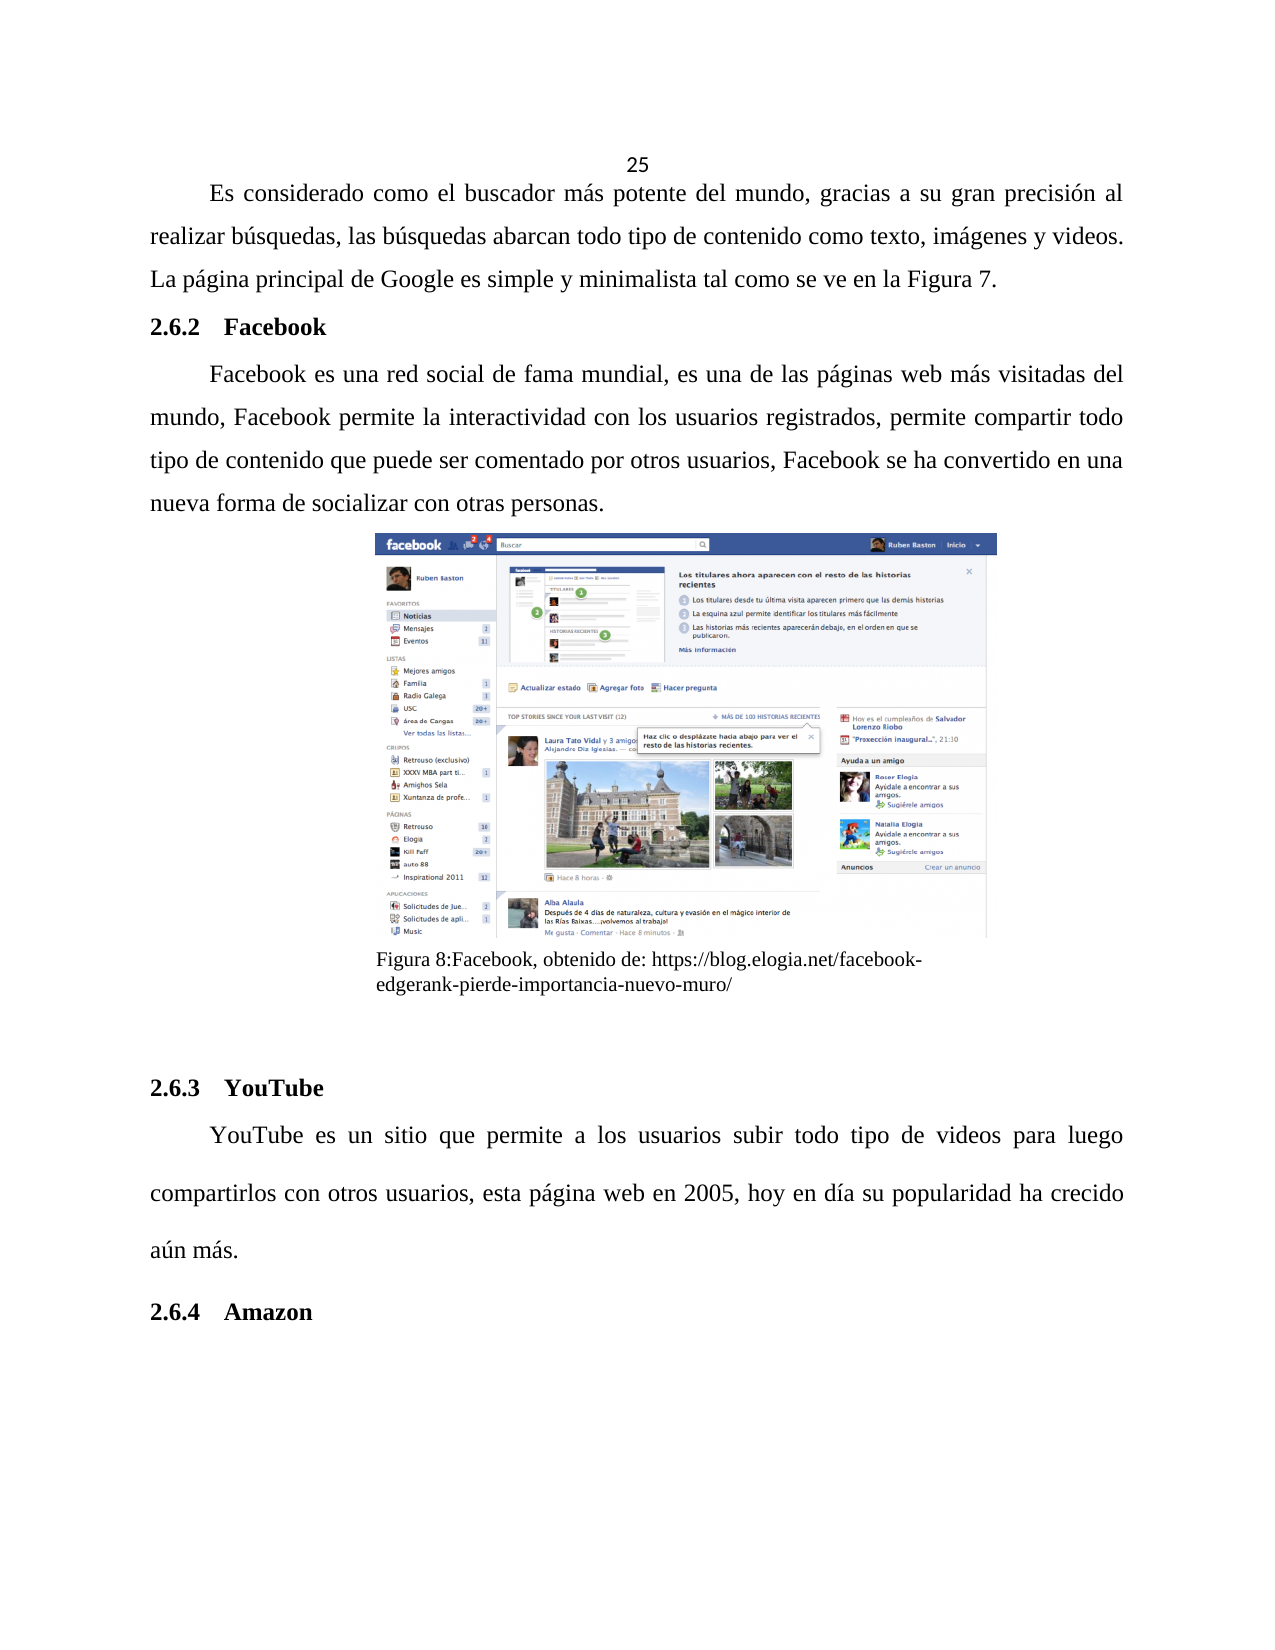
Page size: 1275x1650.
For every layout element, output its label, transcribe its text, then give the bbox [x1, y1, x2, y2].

text YouTube es un sitio que permite a los usuarios subir todo tipo de videos para luego compartirlos con otros usuarios, esta página web en 2005, hoy en día su popularidad ha crecido aún más. [150, 1120, 1125, 1264]
picture [375, 533, 997, 938]
text Es considerado como el buscador más potente del mundo, gracias a su gran precisión al realizar búsquedas, las búsquedas abarcan todo tipo de contenido como texto, imágenes y videos. La página principal de Google es simple y minimalista tal como se ve en la Figura 7. [150, 178, 1125, 293]
subtitle 2.6.2 Facebook [150, 312, 1125, 340]
text Facebook es una red social de fama mundial, es una de las páginas web más visitadas del mundo, Facebook permite la interactividad con los usuarios registrados, permite compartir todo tipo de contenido que puede ser comentado por otros usuarios, Facebook se ha convertido en una nueva forma de socializar con otras personas. [150, 359, 1125, 517]
subtitle 2.6.4 Amazon [150, 1297, 1125, 1326]
